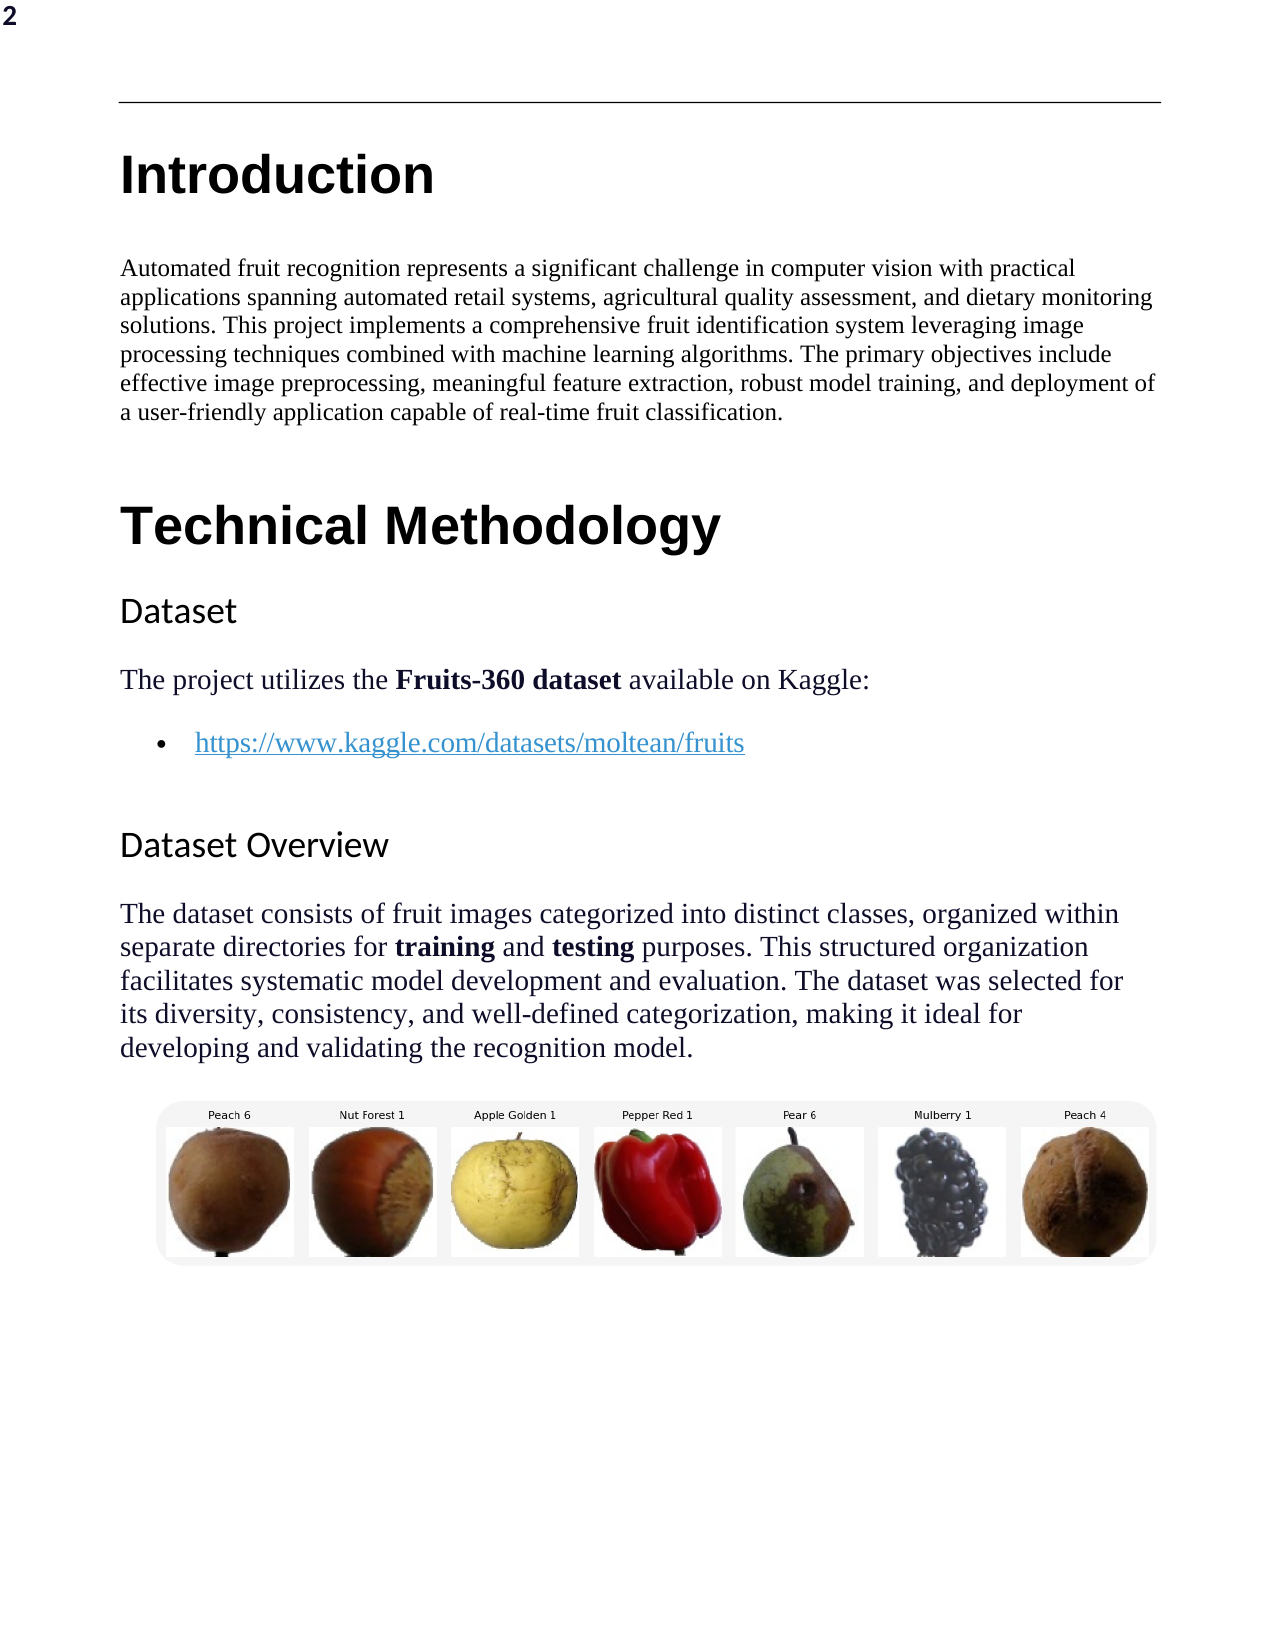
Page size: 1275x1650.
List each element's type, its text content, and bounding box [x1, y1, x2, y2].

subtitle Introduction [120, 143, 1275, 205]
picture [156, 1101, 1157, 1266]
subtitle Technical Methodology [120, 493, 1275, 556]
text Automated fruit recognition represents a significant challenge in computer vision with practical applications spanning automated retail systems, agricultural quality assessment, and dietary monitoring solutions. This project implements a comprehensive fruit identification system leveraging image processing techniques combined with machine learning algorithms. The primary objectives include effective image preprocessing, meaningful feature extraction, robust model training, and deployment of a user-friendly application capable of real-time fruit classification. [120, 253, 1157, 425]
subtitle Dataset [120, 587, 1275, 633]
subtitle Dataset Overview [120, 821, 1275, 867]
list https://www.kaggle.com/datasets/moltean/fruits [157, 725, 1157, 758]
text The project utilizes the Fruits-360 dataset available on Kaggle: [120, 662, 1157, 695]
text The dataset consists of fruit images categorized into distinct classes, organized within separate directories for training and testing purposes. This structured organization facilitates systematic model development and evaluation. The dataset was selected for its diversity, consistency, and well-defined categorization, making it ideal for developing and validating the recognition model. [120, 896, 1156, 1064]
